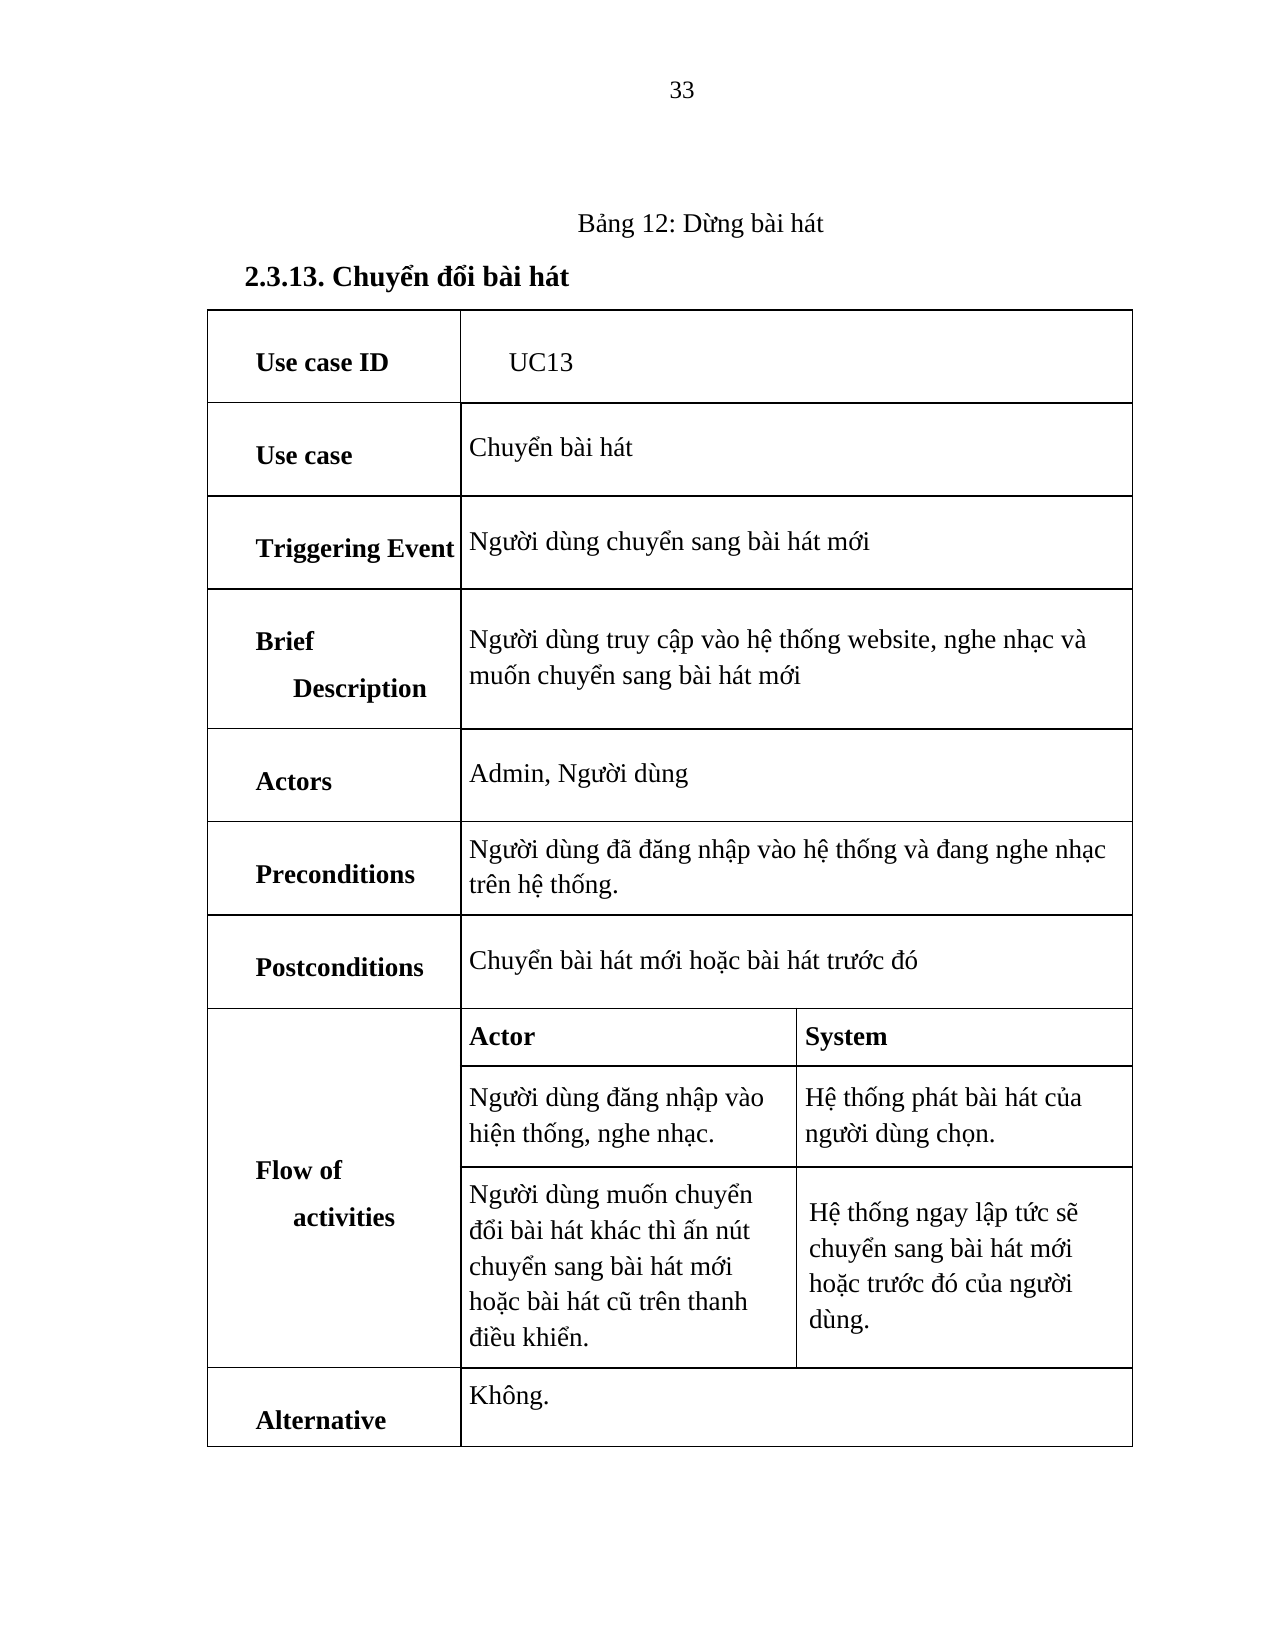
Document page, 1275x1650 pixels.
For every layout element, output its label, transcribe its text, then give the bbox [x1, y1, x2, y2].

text Bảng 12: Dừng bài hát [244, 207, 1157, 238]
table_cell Hệ thống ngay lập tức sẽ chuyển sang bài hát mới hoặc trước đó của người dùng. [797, 1168, 1132, 1367]
table_header UC13 [461, 311, 1132, 402]
table_cell Hệ thống phát bài hát của người dùng chọn. [797, 1067, 1132, 1166]
table_cell System [797, 1009, 1132, 1065]
table_cell Triggering Event [208, 497, 460, 588]
table_cell Chuyển bài hát [462, 404, 1132, 495]
table_header Use case ID [208, 311, 460, 402]
table_cell Admin, Người dùng [462, 730, 1132, 821]
table_cell Alternative Flow [208, 1368, 460, 1446]
subtitle 2.3.13. Chuyển đổi bài hát [244, 259, 1157, 292]
table_cell Người dùng chuyển sang bài hát mới [462, 497, 1132, 588]
table_cell Người dùng đã đăng nhập vào hệ thống và đang nghe nhạc trên hệ thống. [462, 822, 1132, 914]
table_cell Actor [462, 1009, 796, 1065]
table_cell Preconditions [208, 822, 460, 914]
table_cell Người dùng đăng nhập vào hiện thống, nghe nhạc. [462, 1067, 796, 1166]
table_cell Flow of activities [208, 1009, 460, 1367]
table_cell Brief Description [208, 590, 460, 728]
table_cell Postconditions [208, 916, 460, 1007]
table_cell Actors [208, 729, 460, 821]
table_cell Người dùng truy cập vào hệ thống website, nghe nhạc và muốn chuyển sang bài hát mới [462, 590, 1132, 728]
table_cell Người dùng muốn chuyển đổi bài hát khác thì ấn nút chuyển sang bài hát mới hoặc bài hát cũ trên thanh điều khiển. [462, 1168, 796, 1367]
table_cell Không. [462, 1369, 1132, 1446]
table_cell Use case [208, 403, 460, 495]
table_cell Chuyển bài hát mới hoặc bài hát trước đó [462, 916, 1132, 1007]
